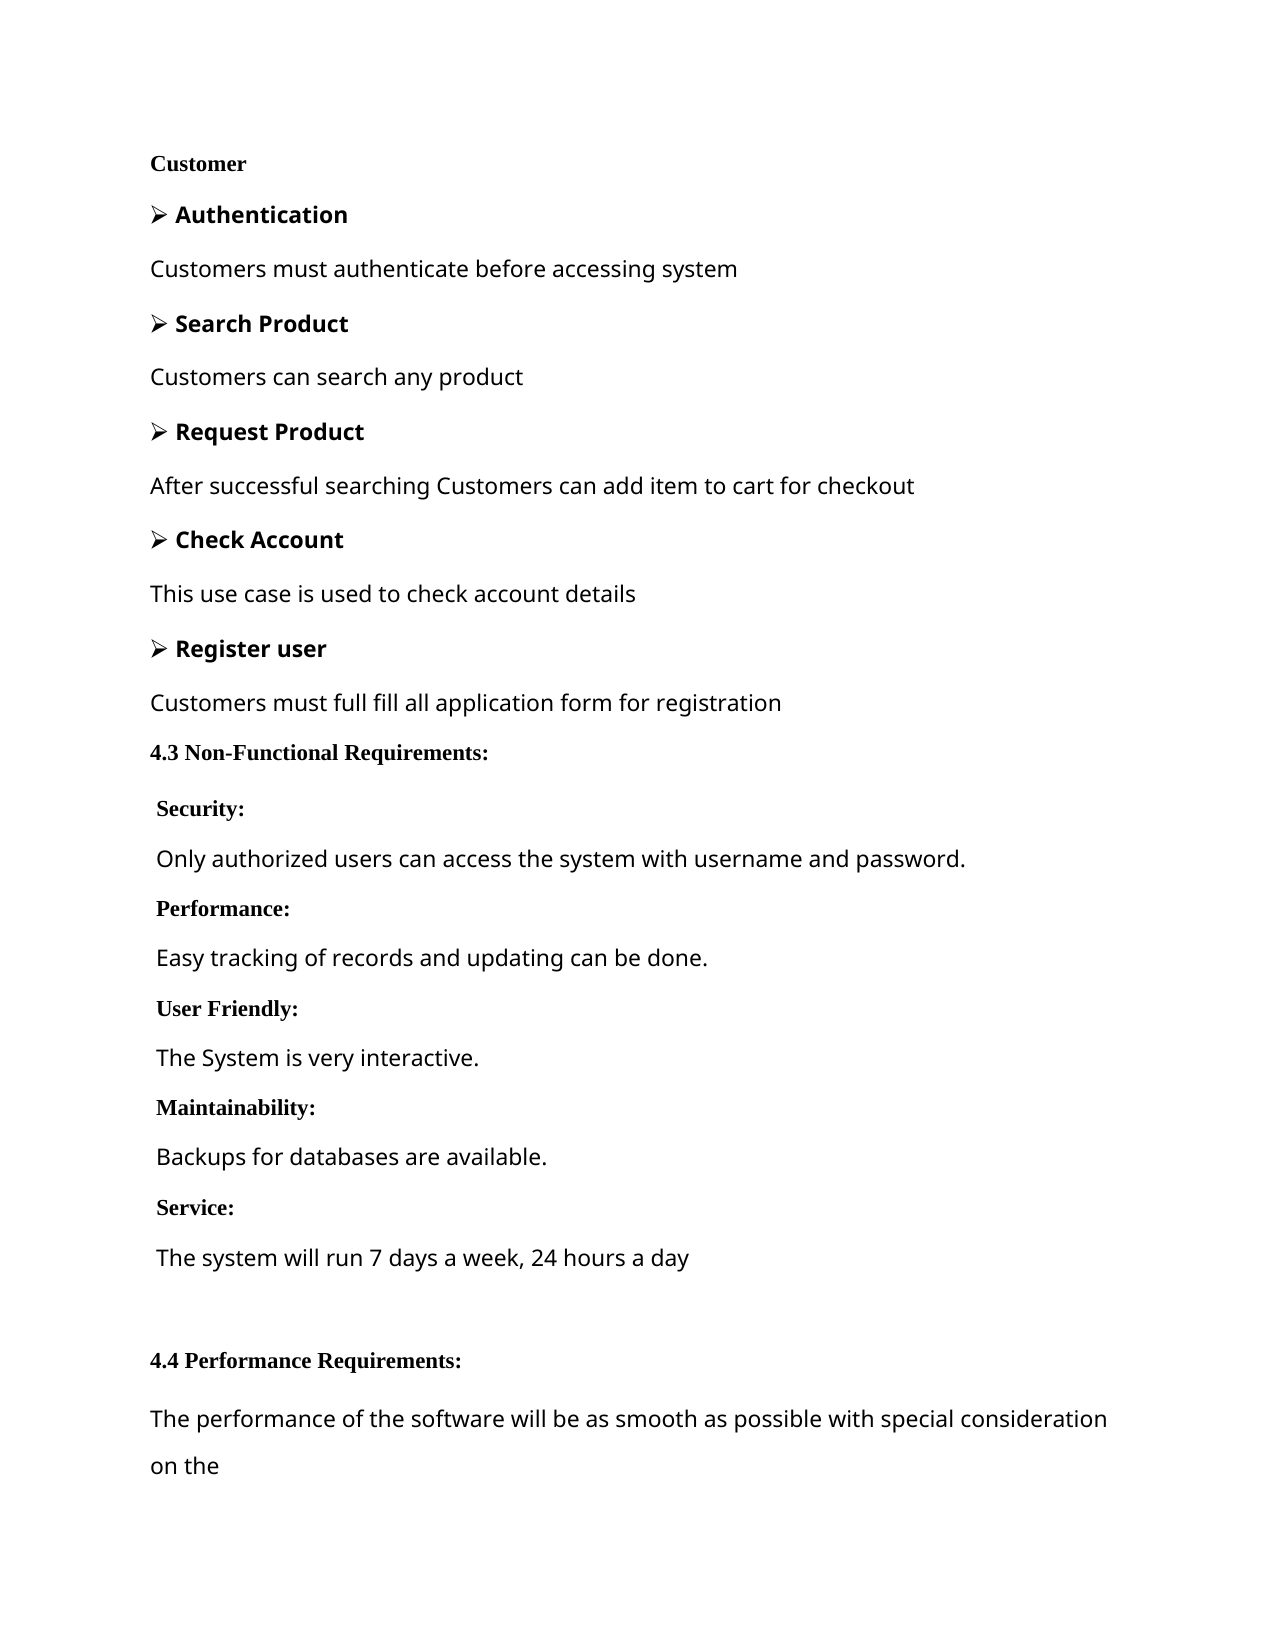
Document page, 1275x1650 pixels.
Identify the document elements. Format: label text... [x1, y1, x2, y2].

text User Friendly: [150, 995, 1125, 1021]
text Backups for databases are available. [150, 1141, 1125, 1173]
text 4.3 Non-Functional Requirements: [150, 739, 1125, 765]
text Easy tracking of records and updating can be done. [150, 942, 1125, 974]
text ⮚ Authentication [150, 197, 1125, 231]
text ⮚ Check Account [150, 522, 1125, 556]
text ⮚ Register user [150, 631, 1125, 665]
text The system will run 7 days a week, 24 hours a day [150, 1242, 1125, 1273]
text Customers can search any product [150, 361, 1125, 392]
text Customer [150, 150, 1125, 176]
text Service: [150, 1194, 1125, 1220]
text ⮚ Request Product [150, 414, 1125, 448]
text 4.4 Performance Requirements: [150, 1347, 1125, 1373]
text The performance of the software will be as smooth as possible with special consideration on the [150, 1403, 1125, 1481]
text Customers must authenticate before accessing system [150, 253, 1125, 284]
text Customers must full fill all application form for registration [150, 686, 1125, 718]
text ⮚ Search Product [150, 305, 1125, 339]
text Performance: [150, 896, 1125, 922]
text Security: [150, 795, 1125, 822]
text This use case is used to check account details [150, 578, 1125, 609]
text The System is very interactive. [150, 1042, 1125, 1073]
text Only authorized users can access the system with username and password. [150, 843, 1125, 874]
text Maintainability: [150, 1094, 1125, 1121]
text After successful searching Customers can add item to cart for checkout [150, 469, 1125, 501]
